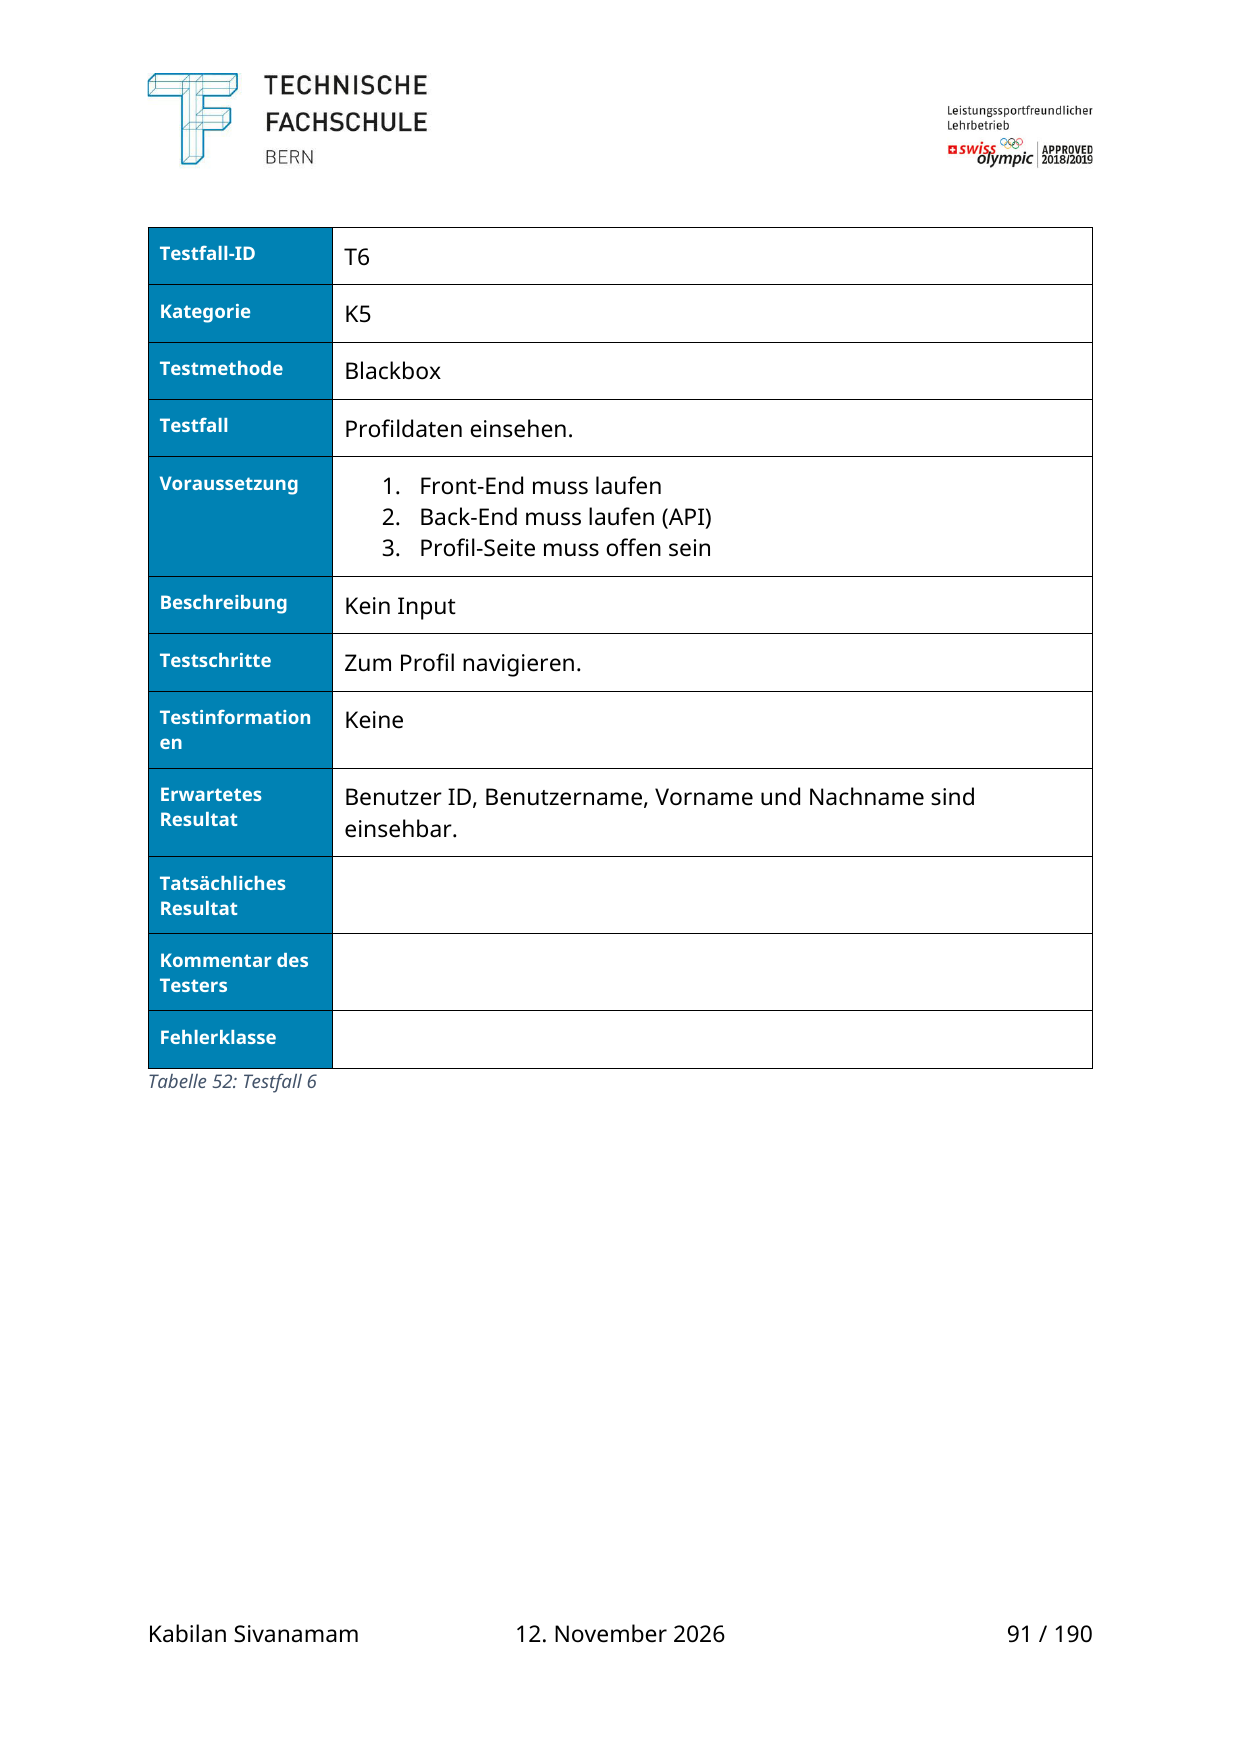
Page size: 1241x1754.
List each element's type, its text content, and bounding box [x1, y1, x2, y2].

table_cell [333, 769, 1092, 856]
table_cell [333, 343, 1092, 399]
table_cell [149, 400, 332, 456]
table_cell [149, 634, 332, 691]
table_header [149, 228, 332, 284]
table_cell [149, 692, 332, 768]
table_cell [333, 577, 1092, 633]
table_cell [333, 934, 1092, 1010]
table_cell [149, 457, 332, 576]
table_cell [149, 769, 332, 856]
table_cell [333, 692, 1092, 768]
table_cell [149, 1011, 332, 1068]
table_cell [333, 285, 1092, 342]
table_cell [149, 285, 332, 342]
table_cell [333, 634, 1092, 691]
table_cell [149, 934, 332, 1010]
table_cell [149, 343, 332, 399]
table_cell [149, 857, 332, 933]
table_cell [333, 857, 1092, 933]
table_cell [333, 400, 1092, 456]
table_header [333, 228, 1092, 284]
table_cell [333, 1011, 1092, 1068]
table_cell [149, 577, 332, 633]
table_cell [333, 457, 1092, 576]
picture [147, 73, 1093, 196]
